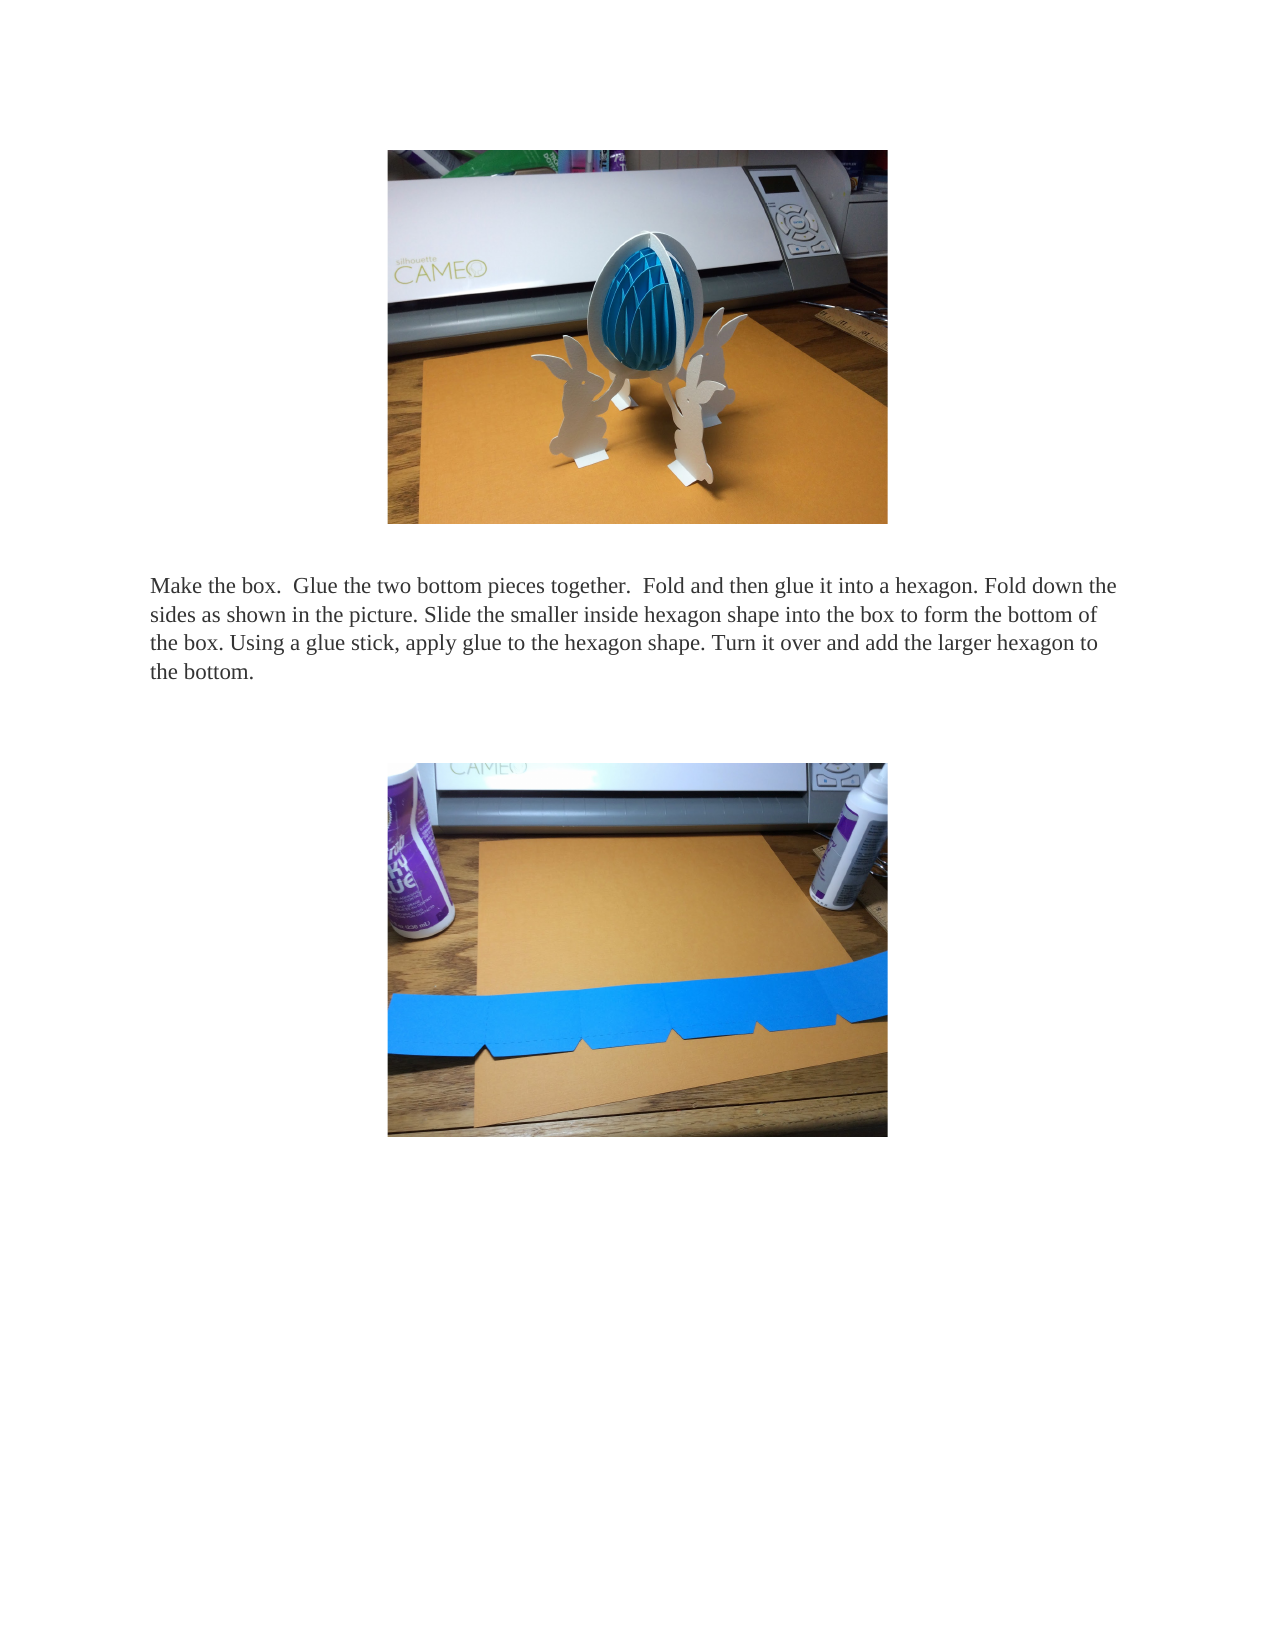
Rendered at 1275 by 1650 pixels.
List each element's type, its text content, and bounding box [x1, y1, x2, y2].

text Make the box. Glue the two bottom pieces together. Fold and then glue it into a hexagon. Fold down the sides as shown in the picture. Slide the smaller inside hexagon shape into the box to form the bottom of the box. Using a glue stick, apply glue to the hexagon shape. Turn it over and add the larger hexagon to the bottom. [150, 542, 1125, 744]
